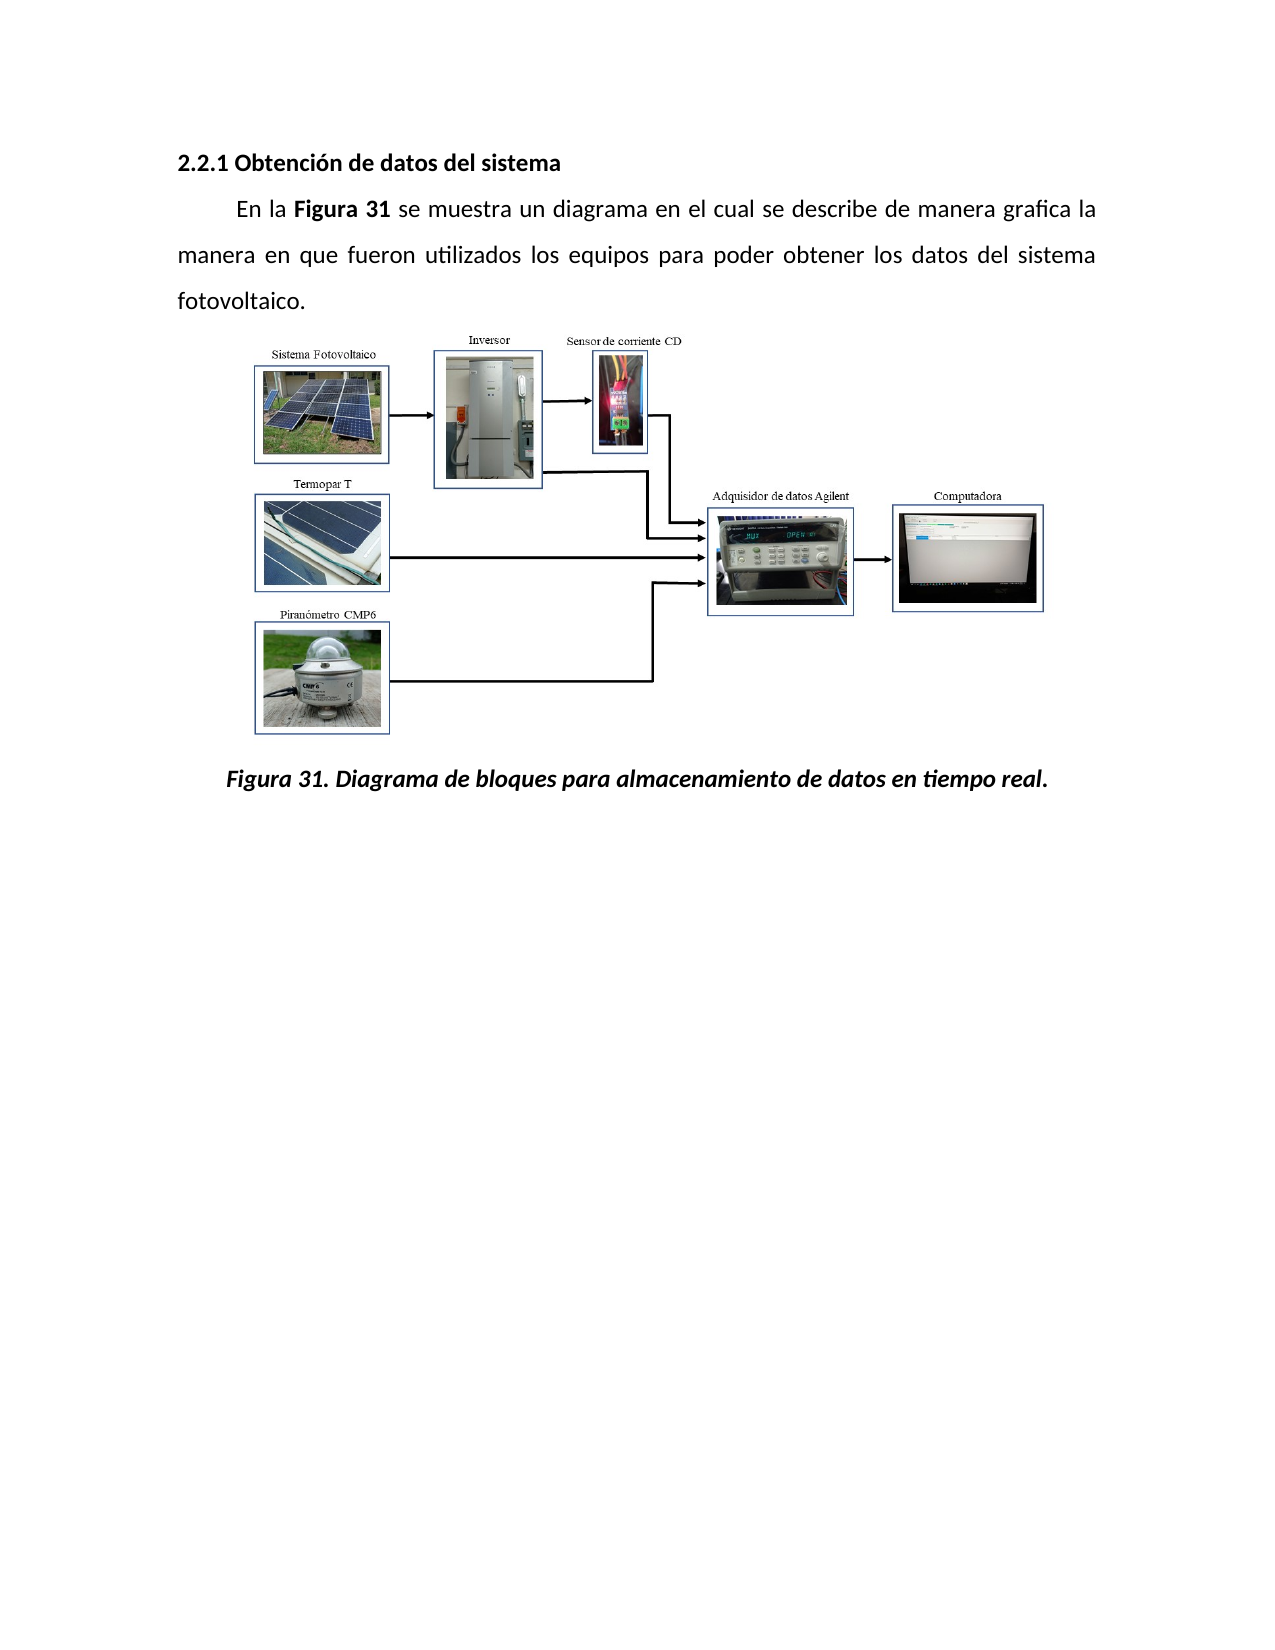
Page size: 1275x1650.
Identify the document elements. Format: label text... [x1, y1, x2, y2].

picture [236, 330, 1059, 750]
text En la Figura 31 se muestra un diagrama en el cual se describe de manera grafica la manera en que fueron utilizados los equipos para poder obtener los datos del sistema fotovoltaico. [177, 193, 1098, 315]
subtitle 2.2.1 Obtención de datos del sistema [177, 148, 1098, 178]
text Figura 31. Diagrama de bloques para almacenamiento de datos en tiempo real. [177, 763, 1098, 794]
